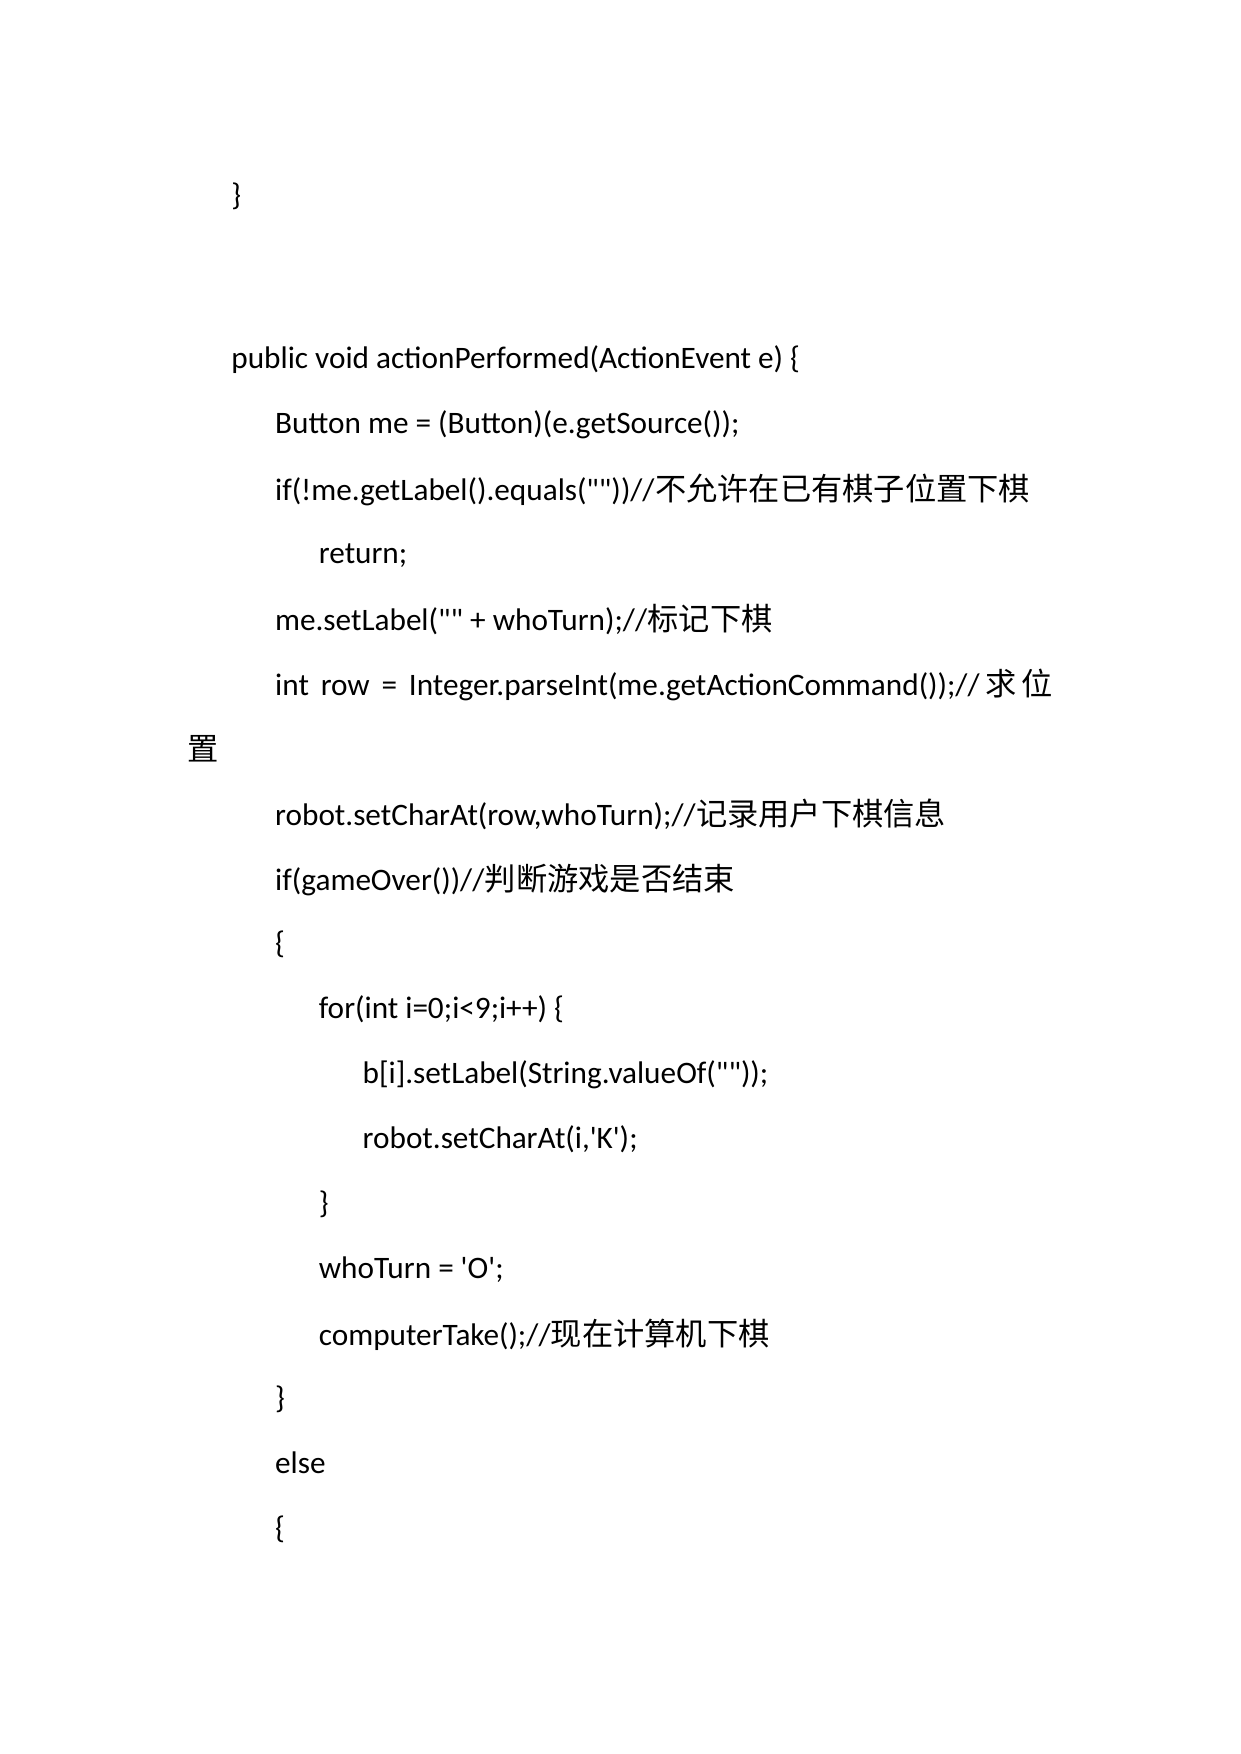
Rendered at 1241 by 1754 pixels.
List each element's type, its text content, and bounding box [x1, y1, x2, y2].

text whoTurn = 'O'; [187, 1234, 1053, 1299]
text computerTake();//现在计算机下棋 [187, 1299, 1053, 1364]
text for(int i=0;i<9;i++) { [187, 974, 1053, 1039]
text { [187, 1494, 1053, 1559]
text if(gameOver())//判断游戏是否结束 [187, 844, 1053, 909]
text } [187, 1364, 1053, 1429]
text me.setLabel("" + whoTurn);//标记下棋 [187, 584, 1053, 649]
text else [187, 1429, 1053, 1494]
text { [187, 909, 1053, 974]
text if(!me.getLabel().equals(""))//不允许在已有棋子位置下棋 [187, 454, 1053, 519]
text return; [187, 519, 1053, 584]
text robot.setCharAt(i,'K'); [187, 1104, 1053, 1169]
text b[i].setLabel(String.valueOf("")); [187, 1039, 1053, 1104]
text Button me = (Button)(e.getSource()); [187, 389, 1053, 454]
text public void actionPerformed(ActionEvent e) { [187, 324, 1053, 389]
text int row = Integer.parseInt(me.getActionCommand());//求位置 [187, 649, 1053, 779]
text robot.setCharAt(row,whoTurn);//记录用户下棋信息 [187, 779, 1053, 844]
text } [187, 1169, 1053, 1234]
text } [187, 162, 1053, 227]
